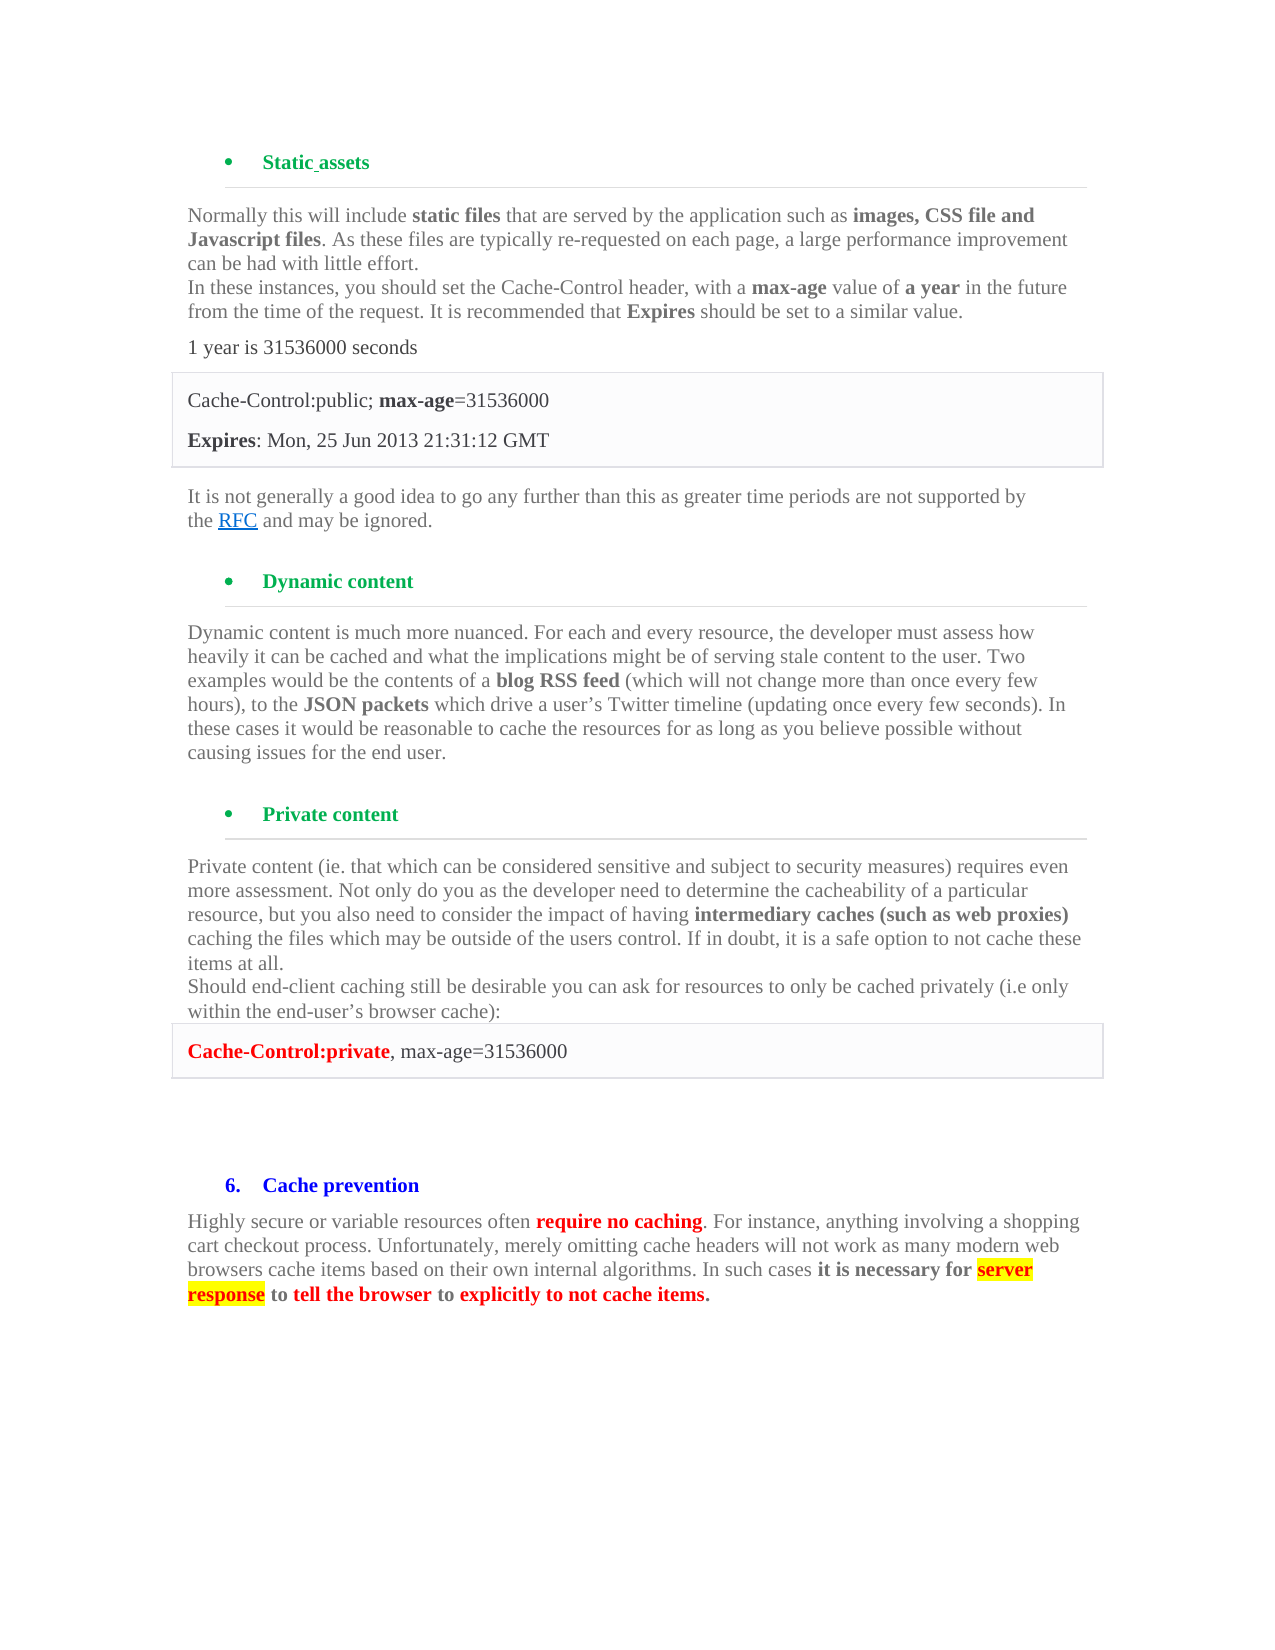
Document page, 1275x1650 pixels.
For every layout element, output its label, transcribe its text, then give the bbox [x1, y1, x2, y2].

text Normally this will include static files that are served by the application such as images, CSS file and Javascript files. As these files are typically re-requested on each page, a large performance improvement can be had with little effort. [187, 202, 1087, 275]
text Highly secure or variable resources often require no caching. For instance, anything involving a shopping cart checkout process. Unfortunately, merely omitting cache headers will not work as many modern web browsers cache items based on their own internal algorithms. In such cases it is necessary for server response to tell the browser to explicitly to not cache items. [187, 1209, 1087, 1306]
text Cache-Control:public; max-age=31536000 [173, 373, 1102, 412]
list Dynamic content [225, 569, 1087, 606]
subtitle Private content [225, 802, 1087, 838]
text Private content (ie. that which can be considered sensitive and subject to security measures) requires even more assessment. Not only do you as the developer need to determine the cacheability of a particular resource, but you also need to consider the impact of having intermediary caches (such as web proxies) caching the files which may be outside of the users control. If in doubt, it is a safe option to not cache these items at all. [187, 854, 1087, 974]
text In these instances, you should set the Cache-Control header, with a max-age value of a year in the future from the time of the request. It is recommended that Expires should be set to a similar value. [187, 275, 1087, 323]
text 1 year is 31536000 seconds [187, 335, 1087, 359]
text Should end-client caching still be desirable you can ask for resources to only be cached privately (i.e only within the end-user’s browser cache): [187, 974, 1087, 1023]
subtitle Static assets [225, 150, 1087, 187]
text Expires: Mon, 25 Jun 2013 21:31:12 GMT [173, 412, 1102, 466]
subtitle Cache prevention [225, 1173, 1087, 1197]
text It is not generally a good idea to go any further than this as greater time periods are not supported by the RFC and may be ignored. [187, 483, 1087, 532]
text Dynamic content is much more nuanced. For each and every resource, the developer must assess how heavily it can be cached and what the implications might be of serving stale content to the user. Two examples would be the contents of a blog RSS feed (which will not change more than once every few hours), to the JSON packets which drive a user’s Twitter timeline (updating once every few seconds). In these cases it would be reasonable to cache the resources for as long as you believe possible without causing issues for the end user. [187, 620, 1087, 764]
text Cache-Control:private, max-age=31536000 [173, 1024, 1102, 1077]
